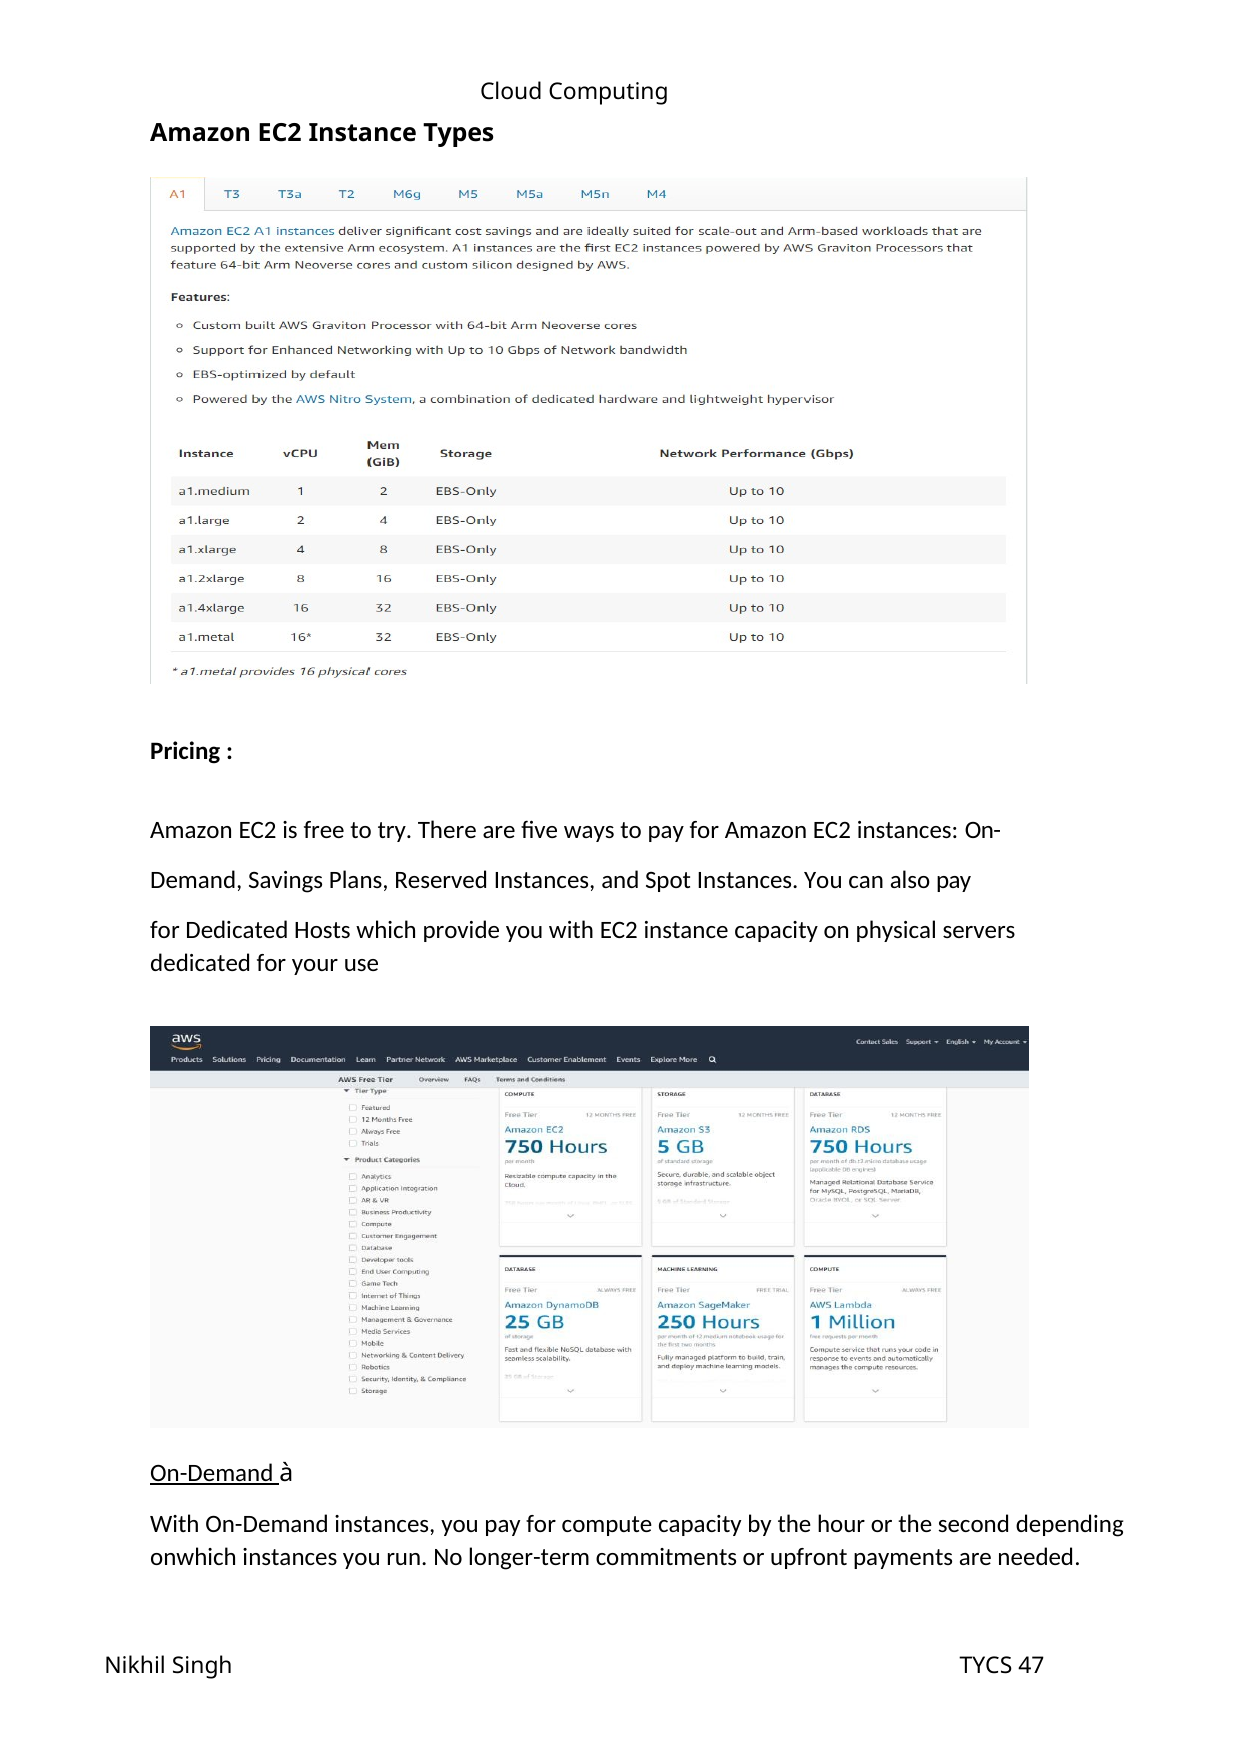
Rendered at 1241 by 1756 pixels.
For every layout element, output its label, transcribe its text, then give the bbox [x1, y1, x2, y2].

text Amazon EC2 is free to try. There are five ways to pay for Amazon EC2 instances: On- [150, 815, 1240, 845]
subtitle Amazon EC2 Instance Types [150, 114, 1240, 148]
picture [150, 1026, 1029, 1428]
text On-Demand à [150, 1455, 1240, 1489]
text for Dedicated Hosts which provide you with EC2 instance capacity on physical servers dedicated for your use [150, 914, 1034, 977]
text Pricing : [150, 735, 1240, 766]
picture [150, 177, 1028, 684]
text Demand, Savings Plans, Reserved Instances, and Spot Instances. You can also pay [150, 864, 1240, 895]
text With On-Demand instances, you pay for compute capacity by the hour or the second depending onwhich instances you run. No longer-term commitments or upfront payments are needed. [150, 1508, 1127, 1572]
